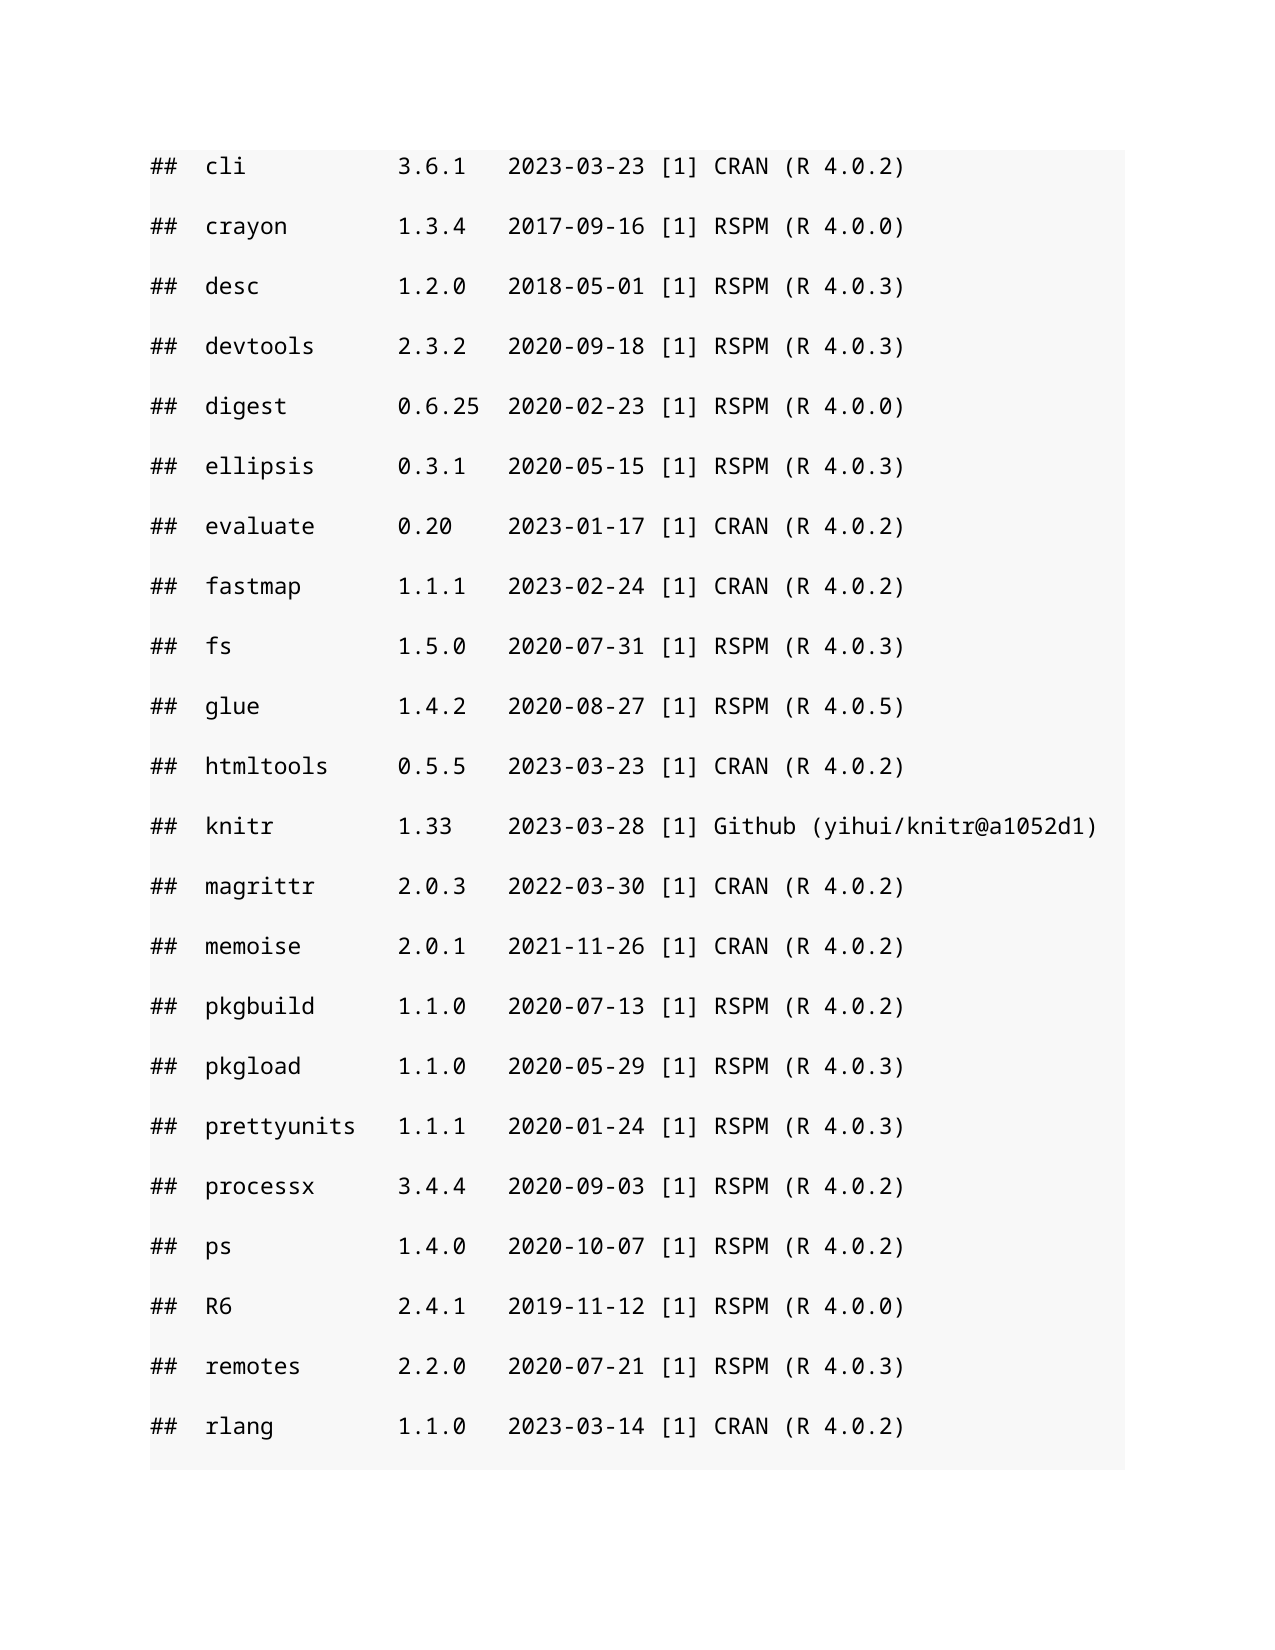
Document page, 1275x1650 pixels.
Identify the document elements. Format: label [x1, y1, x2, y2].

text [150, 150, 1125, 1470]
